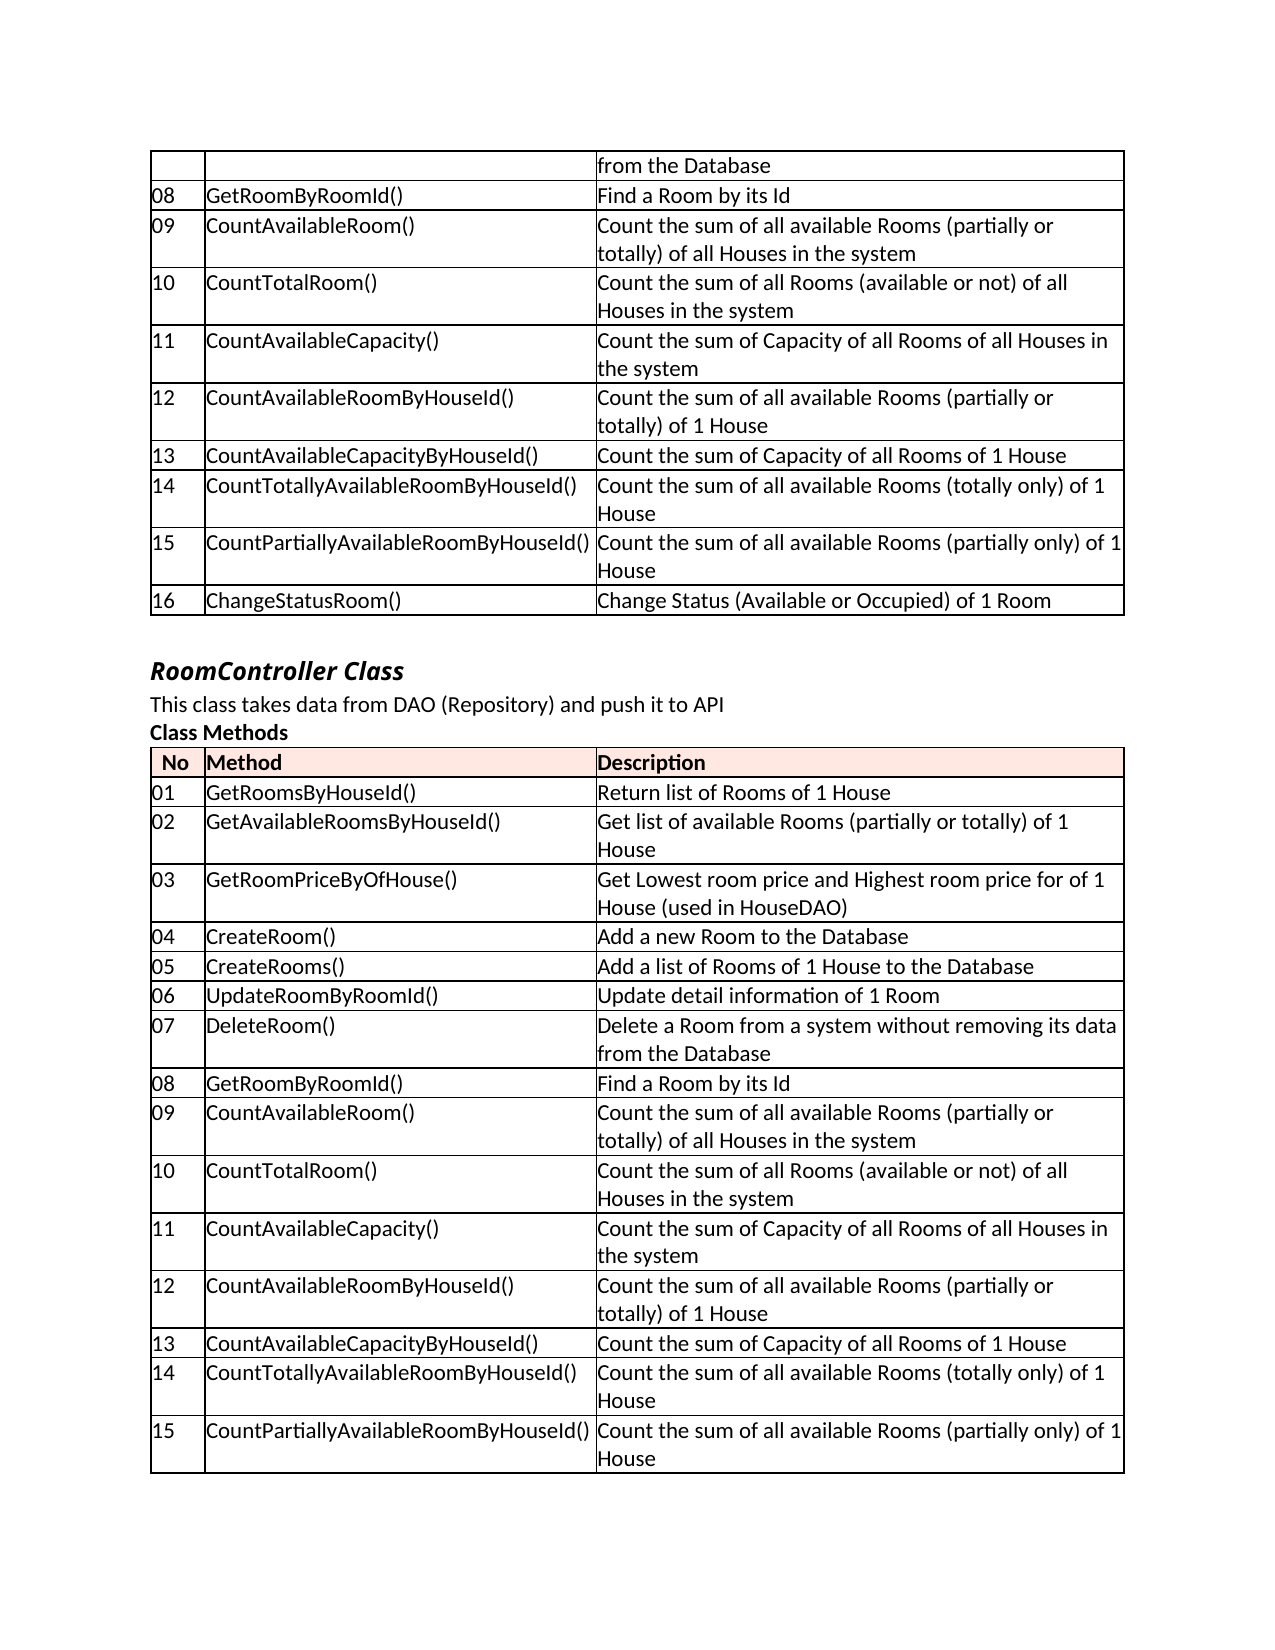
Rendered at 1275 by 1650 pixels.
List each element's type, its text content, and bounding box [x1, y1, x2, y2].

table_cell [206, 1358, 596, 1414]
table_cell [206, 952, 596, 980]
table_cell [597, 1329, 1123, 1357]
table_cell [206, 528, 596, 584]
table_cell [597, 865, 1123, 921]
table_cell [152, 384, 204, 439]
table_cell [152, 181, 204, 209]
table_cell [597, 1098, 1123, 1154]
text This class takes data from DAO (Repository) and push it to API [150, 691, 1125, 718]
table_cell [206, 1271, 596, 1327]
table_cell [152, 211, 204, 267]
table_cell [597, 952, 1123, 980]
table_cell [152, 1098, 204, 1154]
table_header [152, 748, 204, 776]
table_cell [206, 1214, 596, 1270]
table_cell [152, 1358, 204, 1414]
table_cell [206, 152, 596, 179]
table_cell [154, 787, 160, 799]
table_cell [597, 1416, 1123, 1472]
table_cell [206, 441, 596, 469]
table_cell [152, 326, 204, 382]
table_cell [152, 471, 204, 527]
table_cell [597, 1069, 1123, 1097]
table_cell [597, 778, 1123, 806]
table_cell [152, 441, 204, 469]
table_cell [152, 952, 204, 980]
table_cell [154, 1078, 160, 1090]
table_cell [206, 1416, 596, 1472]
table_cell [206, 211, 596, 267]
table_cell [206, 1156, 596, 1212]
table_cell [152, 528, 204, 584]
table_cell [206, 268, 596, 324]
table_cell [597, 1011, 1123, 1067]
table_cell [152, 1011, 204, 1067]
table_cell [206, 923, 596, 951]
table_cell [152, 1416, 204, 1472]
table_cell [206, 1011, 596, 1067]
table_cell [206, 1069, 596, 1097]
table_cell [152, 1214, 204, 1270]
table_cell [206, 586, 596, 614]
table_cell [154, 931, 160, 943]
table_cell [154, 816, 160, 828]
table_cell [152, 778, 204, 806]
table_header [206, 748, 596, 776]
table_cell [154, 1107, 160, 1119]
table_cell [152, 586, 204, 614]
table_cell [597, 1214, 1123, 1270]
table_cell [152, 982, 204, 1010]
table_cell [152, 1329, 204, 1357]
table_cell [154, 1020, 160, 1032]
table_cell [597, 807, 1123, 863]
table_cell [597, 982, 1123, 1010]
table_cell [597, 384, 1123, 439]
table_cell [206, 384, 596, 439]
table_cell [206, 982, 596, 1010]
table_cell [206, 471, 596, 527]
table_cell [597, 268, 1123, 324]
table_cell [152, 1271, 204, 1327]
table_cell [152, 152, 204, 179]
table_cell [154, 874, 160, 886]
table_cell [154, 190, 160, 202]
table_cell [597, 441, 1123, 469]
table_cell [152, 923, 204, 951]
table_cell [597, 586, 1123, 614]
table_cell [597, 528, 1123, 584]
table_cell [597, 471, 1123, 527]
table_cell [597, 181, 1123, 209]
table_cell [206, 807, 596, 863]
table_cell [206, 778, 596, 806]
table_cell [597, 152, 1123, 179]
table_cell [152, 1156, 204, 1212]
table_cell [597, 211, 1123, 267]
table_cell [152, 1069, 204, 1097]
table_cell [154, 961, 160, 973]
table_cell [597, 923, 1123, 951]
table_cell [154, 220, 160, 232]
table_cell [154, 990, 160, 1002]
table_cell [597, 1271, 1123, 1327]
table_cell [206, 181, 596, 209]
subtitle RoomController Class [150, 654, 1125, 688]
text Class Methods [150, 718, 1125, 747]
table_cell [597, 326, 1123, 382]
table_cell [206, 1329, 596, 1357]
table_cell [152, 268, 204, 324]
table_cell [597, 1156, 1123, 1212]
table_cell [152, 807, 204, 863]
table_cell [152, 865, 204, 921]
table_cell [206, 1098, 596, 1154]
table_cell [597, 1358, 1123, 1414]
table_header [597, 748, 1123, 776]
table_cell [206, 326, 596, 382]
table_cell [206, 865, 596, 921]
